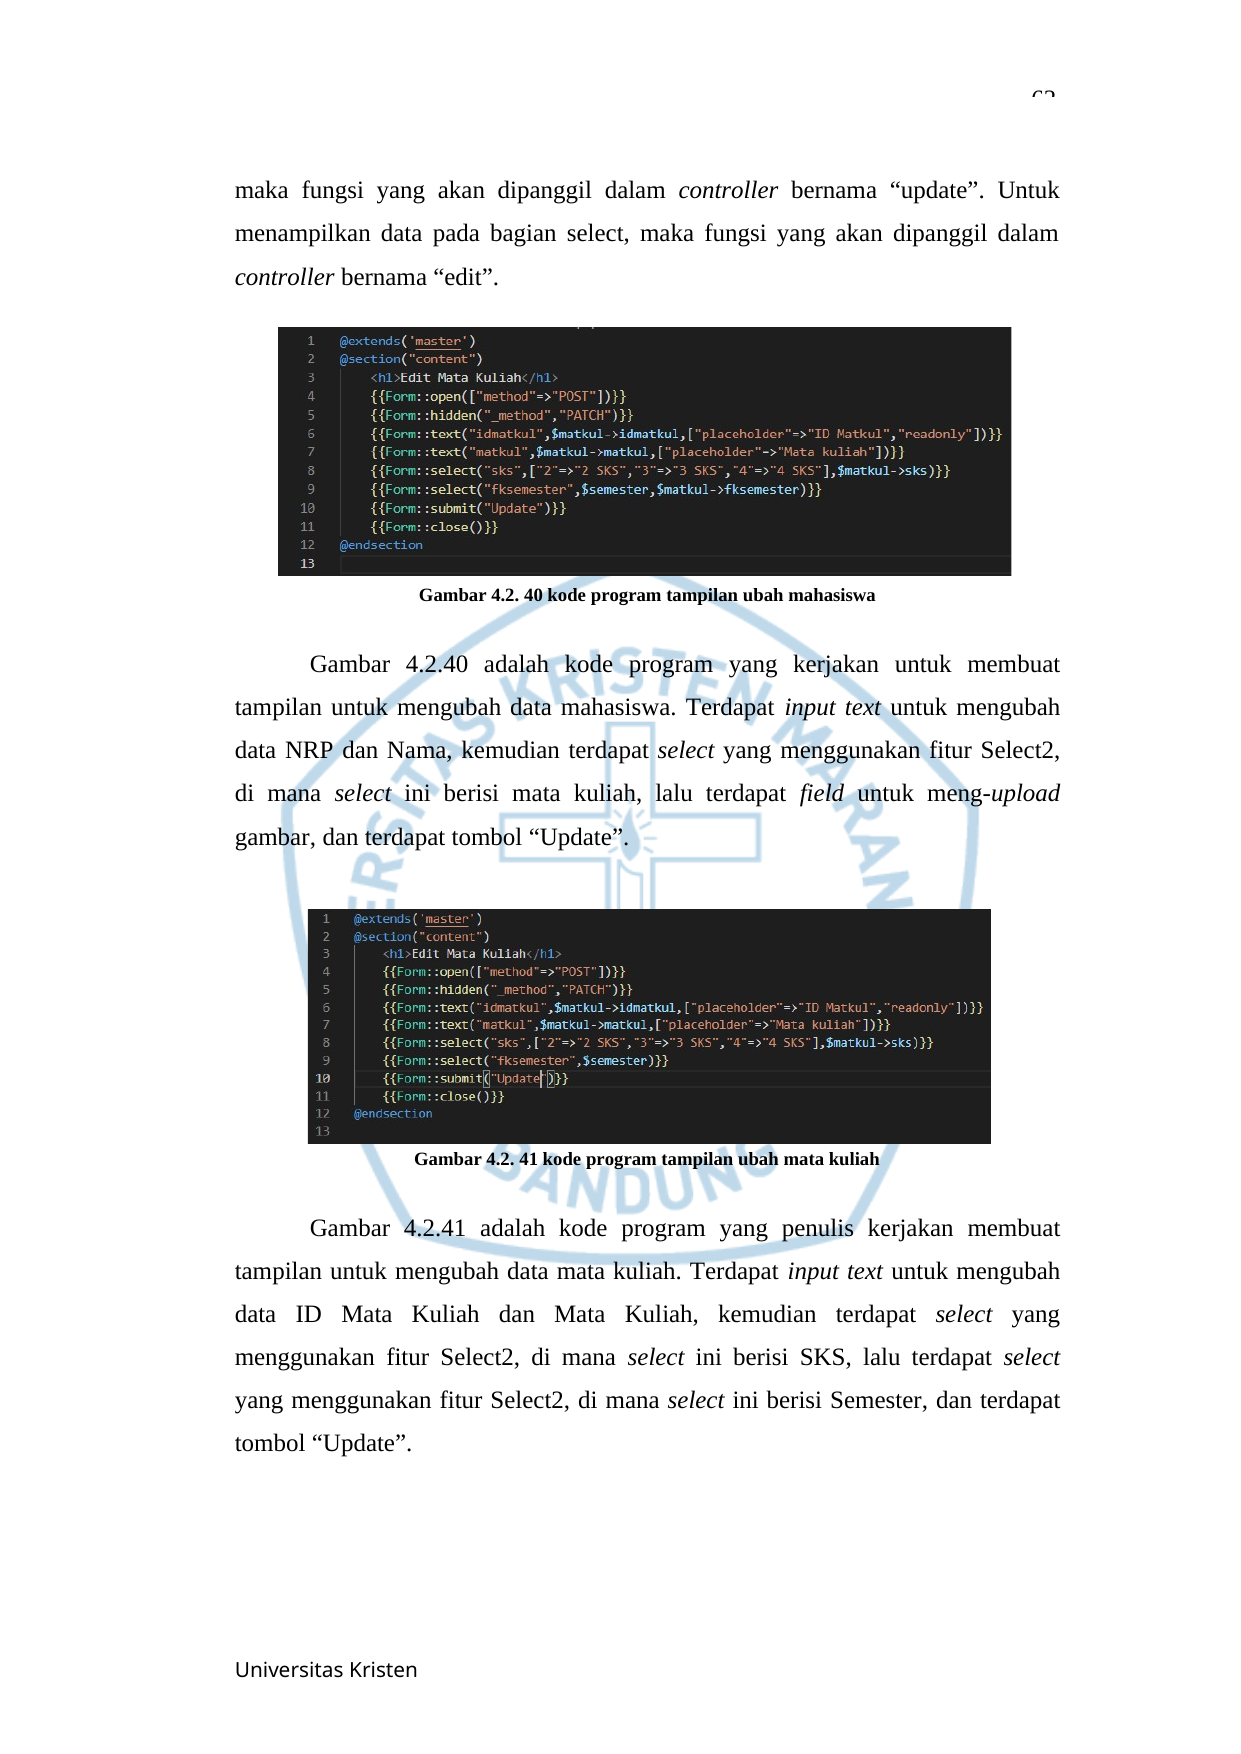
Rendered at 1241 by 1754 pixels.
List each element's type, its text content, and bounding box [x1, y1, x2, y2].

text maka fungsi yang akan dipanggil dalam controller bernama “update”. Untuk menampilkan data pada bagian select, maka fungsi yang akan dipanggil dalam controller bernama “edit”. [234, 175, 1060, 290]
text Gambar 4.2.40 adalah kode program yang kerjakan untuk membuat tampilan untuk mengubah data mahasiswa. Terdapat input text untuk mengubah data NRP dan Nama, kemudian terdapat select yang menggunakan fitur Select2, di mana select ini berisi mata kuliah, lalu terdapat field untuk meng-upload gambar, dan terdapat tombol “Update”. [234, 649, 1060, 850]
text Gambar 4.2. 41 kode program tampilan ubah mata kuliah [334, 1144, 960, 1169]
text Gambar 4.2.41 adalah kode program yang penulis kerjakan membuat tampilan untuk mengubah data mata kuliah. Terdapat input text untuk mengubah data ID Mata Kuliah dan Mata Kuliah, kemudian terdapat select yang menggunakan fitur Select2, di mana select ini berisi SKS, lalu terdapat select yang menggunakan fitur Select2, di mana select ini berisi Semester, dan terdapat tombol “Update”. [234, 1213, 1060, 1457]
text Gambar 4.2. 40 kode program tampilan ubah mahasiswa [334, 576, 960, 606]
picture [10, 34, 1241, 1754]
